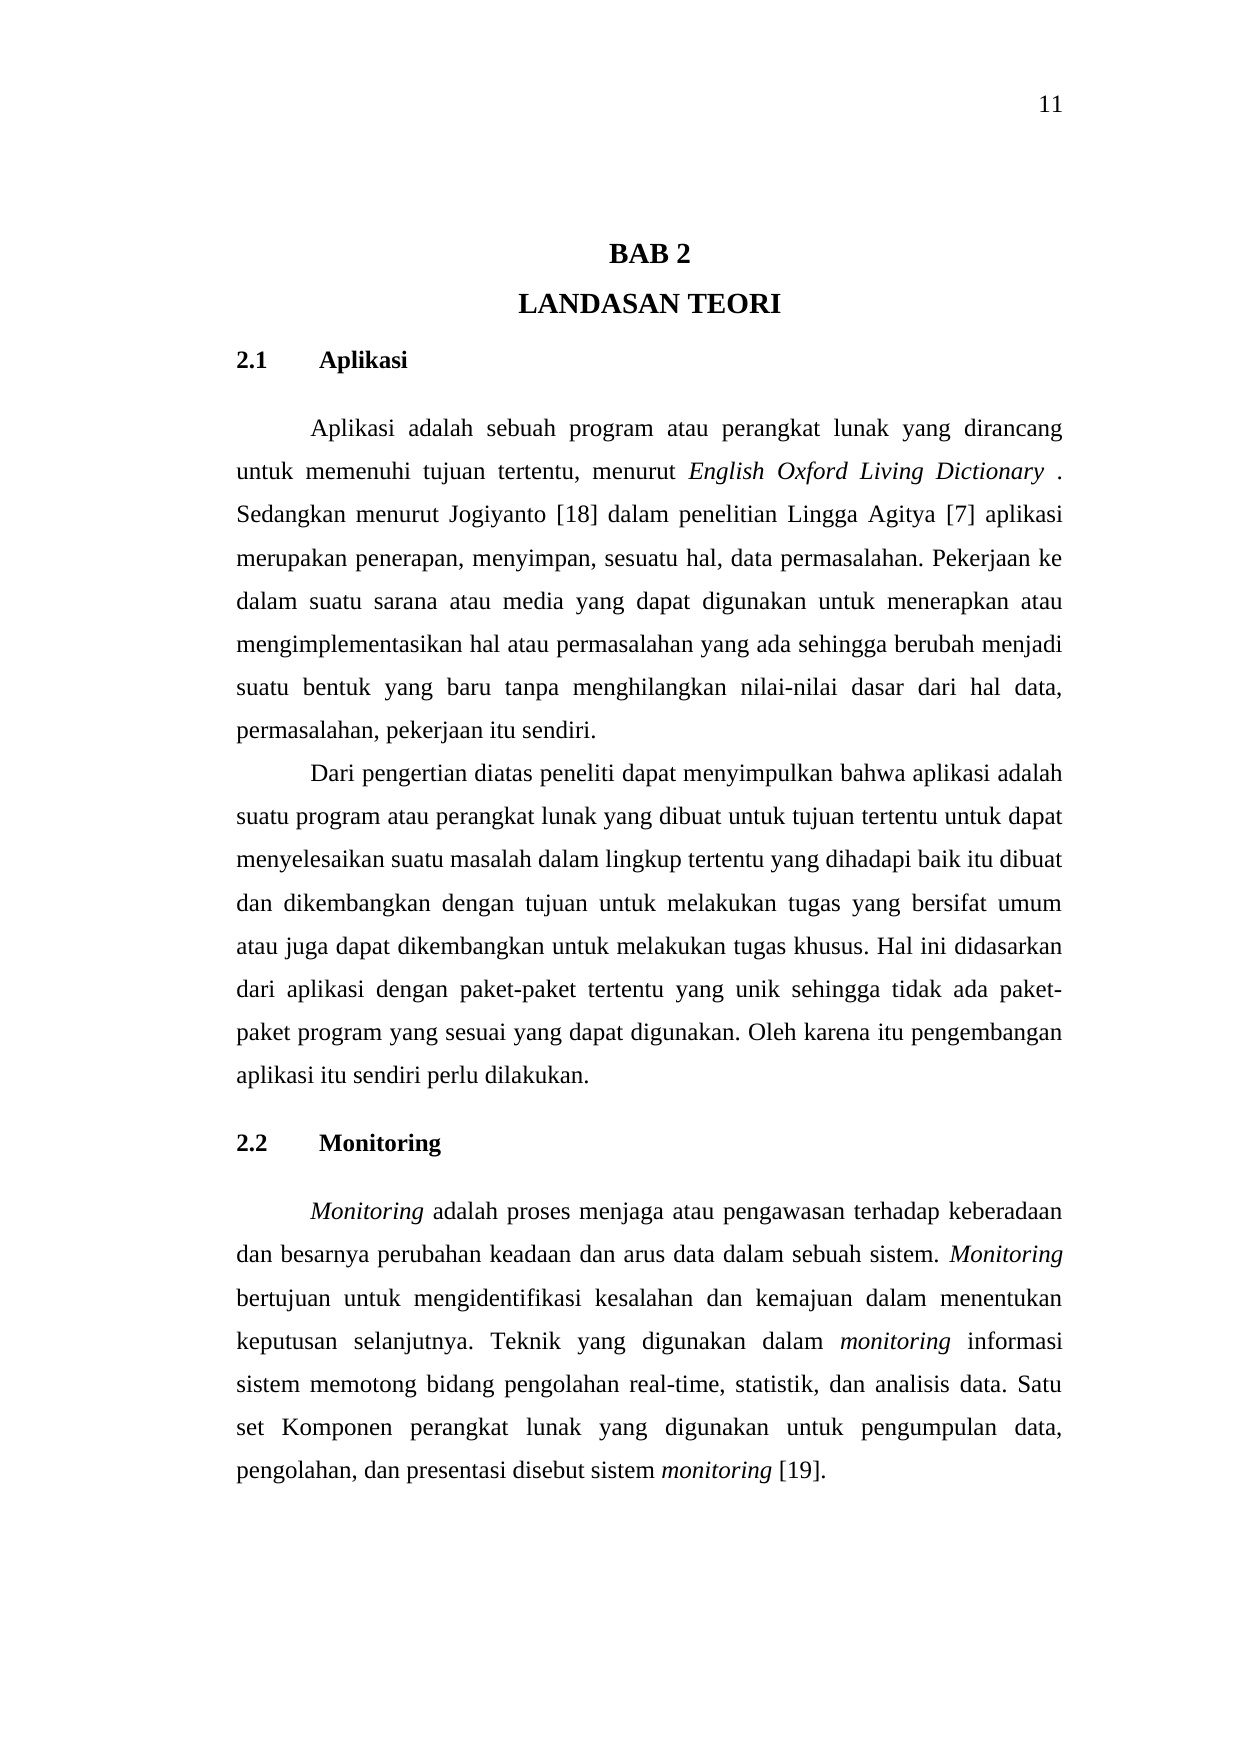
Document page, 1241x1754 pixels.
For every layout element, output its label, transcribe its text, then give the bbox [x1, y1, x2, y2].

text Aplikasi adalah sebuah program atau perangkat lunak yang dirancang untuk memenuhi tujuan tertentu, menurut English Oxford Living Dictionary . Sedangkan menurut Jogiyanto dalam penelitian Lingga Agitya aplikasi merupakan penerapan, menyimpan, sesuatu hal, data permasalahan. Pekerjaan ke dalam suatu sarana atau media yang dapat digunakan untuk menerapkan atau mengimplementasikan hal atau permasalahan yang ada sehingga berubah menjadi suatu bentuk yang baru tanpa menghilangkan nilai-nilai dasar dari hal data, permasalahan, pekerjaan itu sendiri. [236, 413, 1063, 744]
subtitle Monitoring [236, 1128, 1063, 1157]
text Landasan teori [236, 287, 1063, 320]
subtitle Aplikasi [236, 345, 1063, 374]
text Dari pengertian diatas peneliti dapat menyimpulkan bahwa aplikasi adalah suatu program atau perangkat lunak yang dibuat untuk tujuan tertentu untuk dapat menyelesaikan suatu masalah dalam lingkup tertentu yang dihadapi baik itu dibuat dan dikembangkan dengan tujuan untuk melakukan tugas yang bersifat umum atau juga dapat dikembangkan untuk melakukan tugas khusus. Hal ini didasarkan dari aplikasi dengan paket-paket tertentu yang unik sehingga tidak ada paket-paket program yang sesuai yang dapat digunakan. Oleh karena itu pengembangan aplikasi itu sendiri perlu dilakukan. [236, 758, 1063, 1089]
text Monitoring adalah proses menjaga atau pengawasan terhadap keberadaan dan besarnya perubahan keadaan dan arus data dalam sebuah sistem. Monitoring bertujuan untuk mengidentifikasi kesalahan dan kemajuan dalam menentukan keputusan selanjutnya. Teknik yang digunakan dalam monitoring informasi sistem memotong bidang pengolahan real-time, statistik, dan analisis data. Satu set Komponen perangkat lunak yang digunakan untuk pengumpulan data, pengolahan, dan presentasi disebut sistem monitoring. [236, 1196, 1063, 1484]
